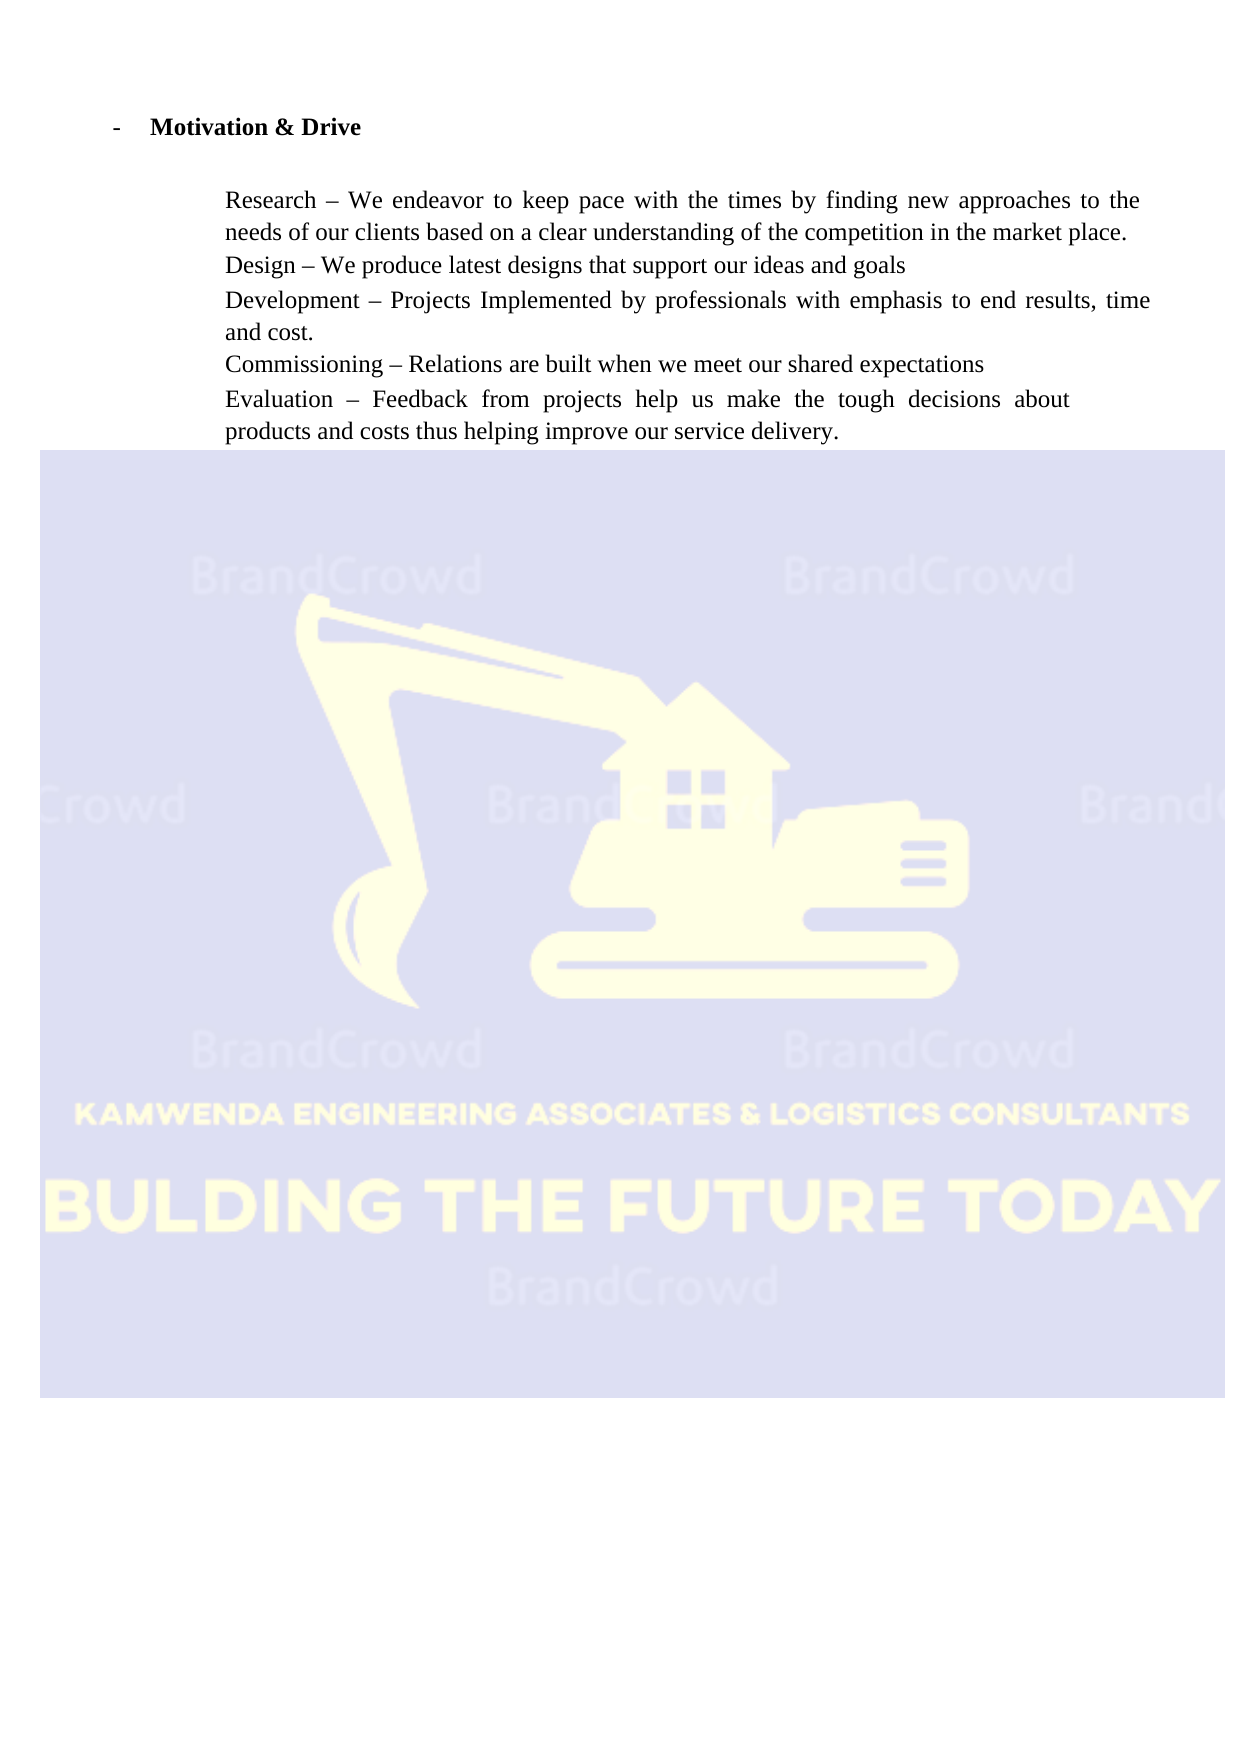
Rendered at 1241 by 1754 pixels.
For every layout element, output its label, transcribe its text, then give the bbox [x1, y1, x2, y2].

list Commissioning – Relations are built when we meet our shared expectations [187, 349, 1152, 378]
list Development – Projects Implemented by professionals with emphasis to end results, time and cost. [187, 285, 1152, 345]
list Motivation & Drive [112, 112, 1152, 140]
list Research – We endeavor to keep pace with the times by finding new approaches to the needs of our clients based on a clear understanding of the competition in the market place. [187, 185, 1142, 246]
list Evaluation – Feedback from projects help us make the tough decisions about products and costs thus helping improve our service delivery. [187, 384, 1071, 445]
list Design – We produce latest designs that support our ideas and goals [187, 250, 1152, 279]
